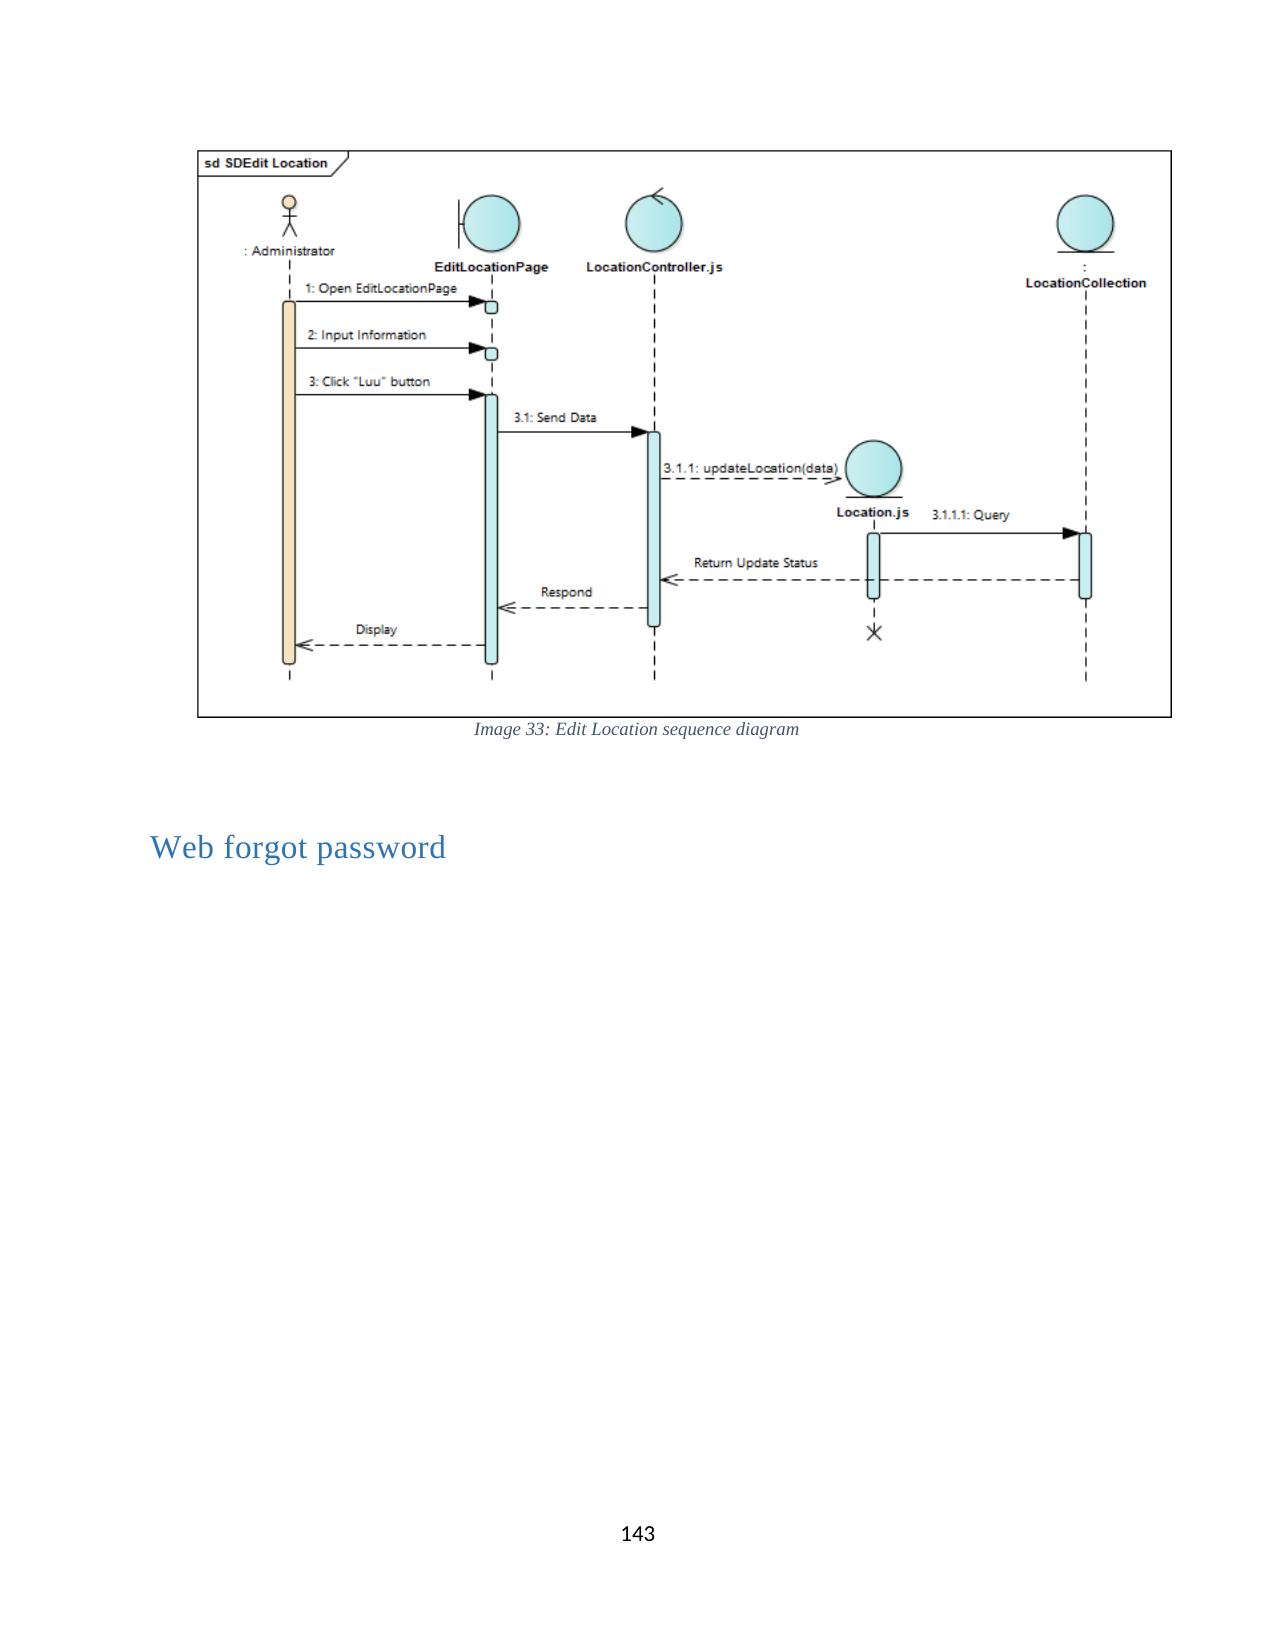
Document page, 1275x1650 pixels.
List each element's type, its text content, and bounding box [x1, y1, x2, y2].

title Web forgot password [150, 827, 1125, 866]
picture [196, 150, 1172, 718]
text Image 33: Edit Location sequence diagram [150, 718, 1125, 739]
